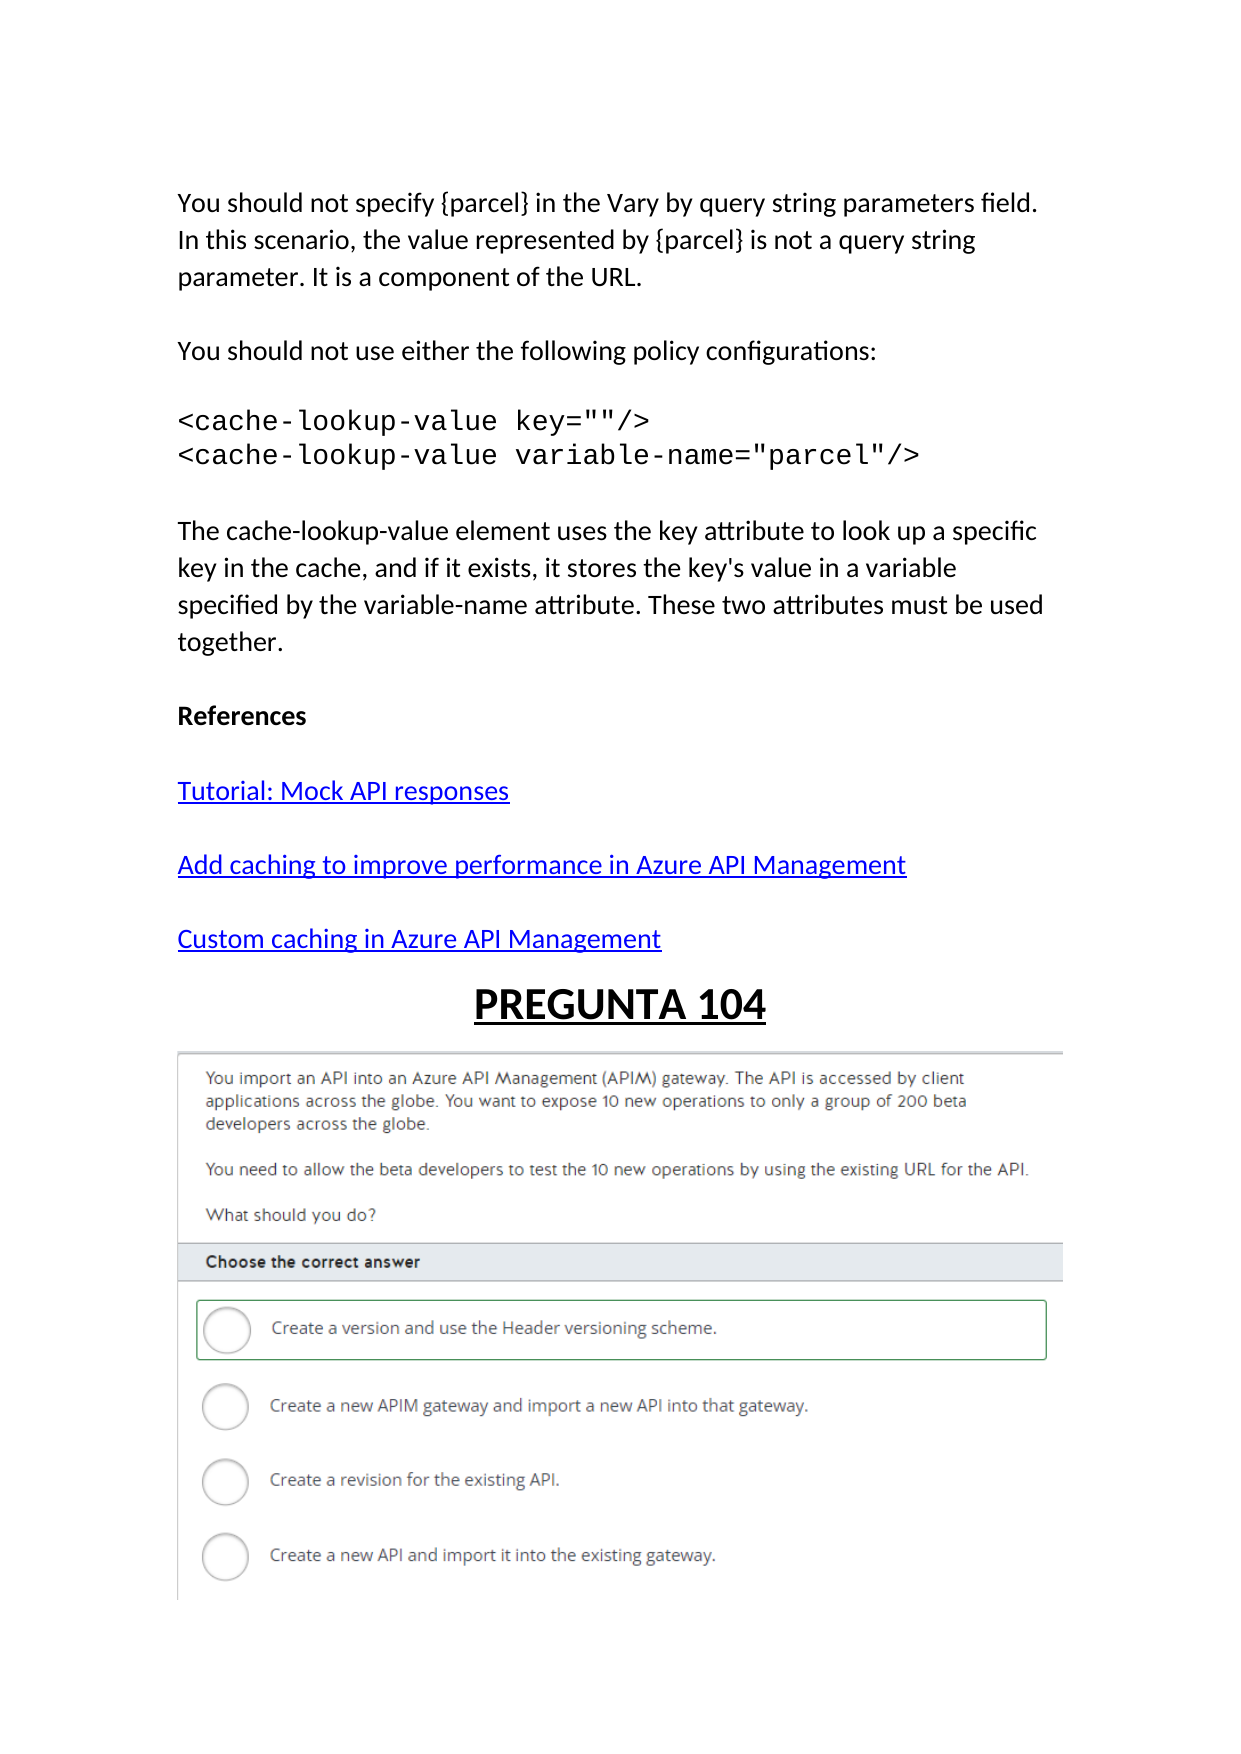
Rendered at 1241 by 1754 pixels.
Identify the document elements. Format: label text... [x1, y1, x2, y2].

text PREGUNTA 104 [177, 975, 1063, 1031]
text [177, 148, 1063, 955]
picture [177, 1051, 1063, 1600]
